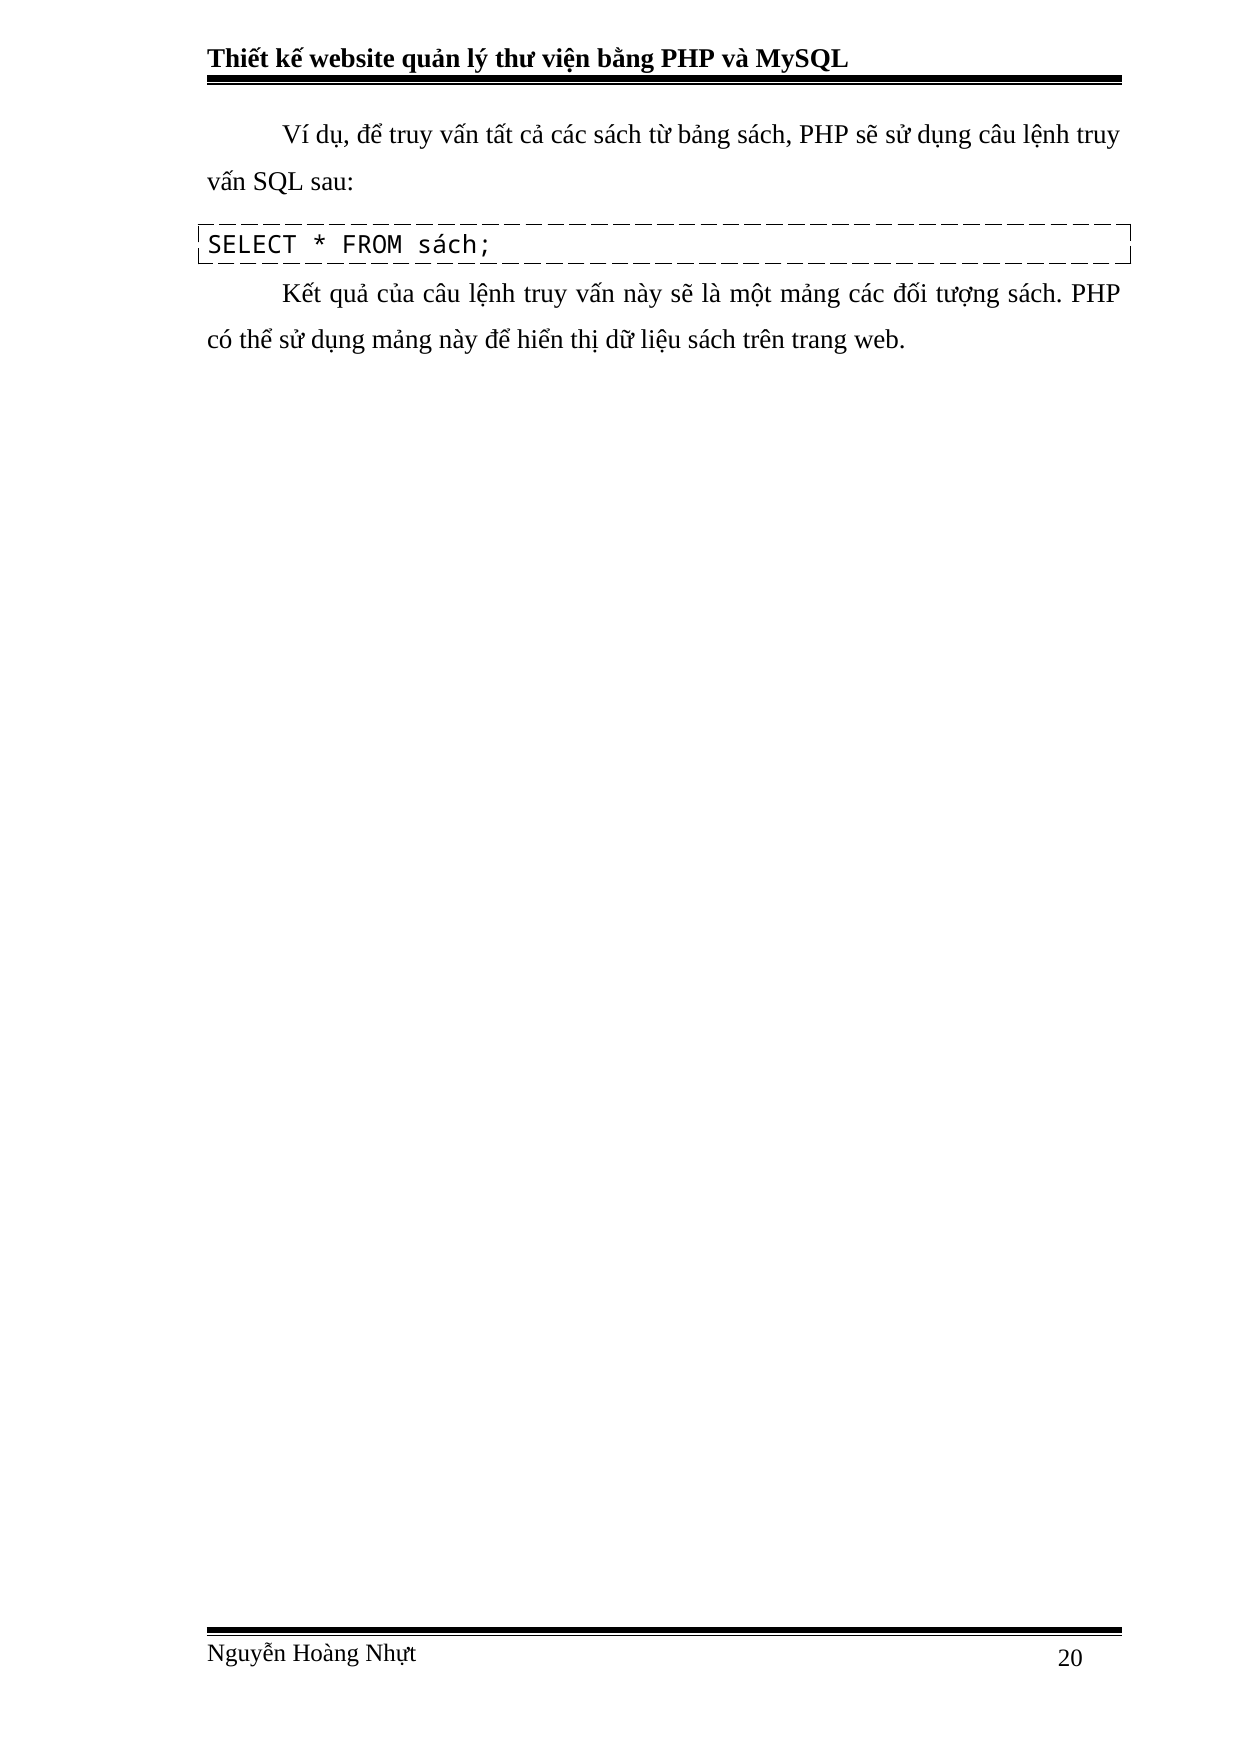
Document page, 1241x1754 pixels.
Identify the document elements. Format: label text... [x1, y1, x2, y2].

text Ví dụ, để truy vấn tất cả các sách từ bảng sách, PHP sẽ sử dụng câu lệnh truy vấn SQL sau: [207, 118, 1122, 196]
text SELECT * FROM sách; [197, 224, 1131, 264]
text Kết quả của câu lệnh truy vấn này sẽ là một mảng các đối tượng sách. PHP có thể sử dụng mảng này để hiển thị dữ liệu sách trên trang web. [207, 277, 1122, 354]
